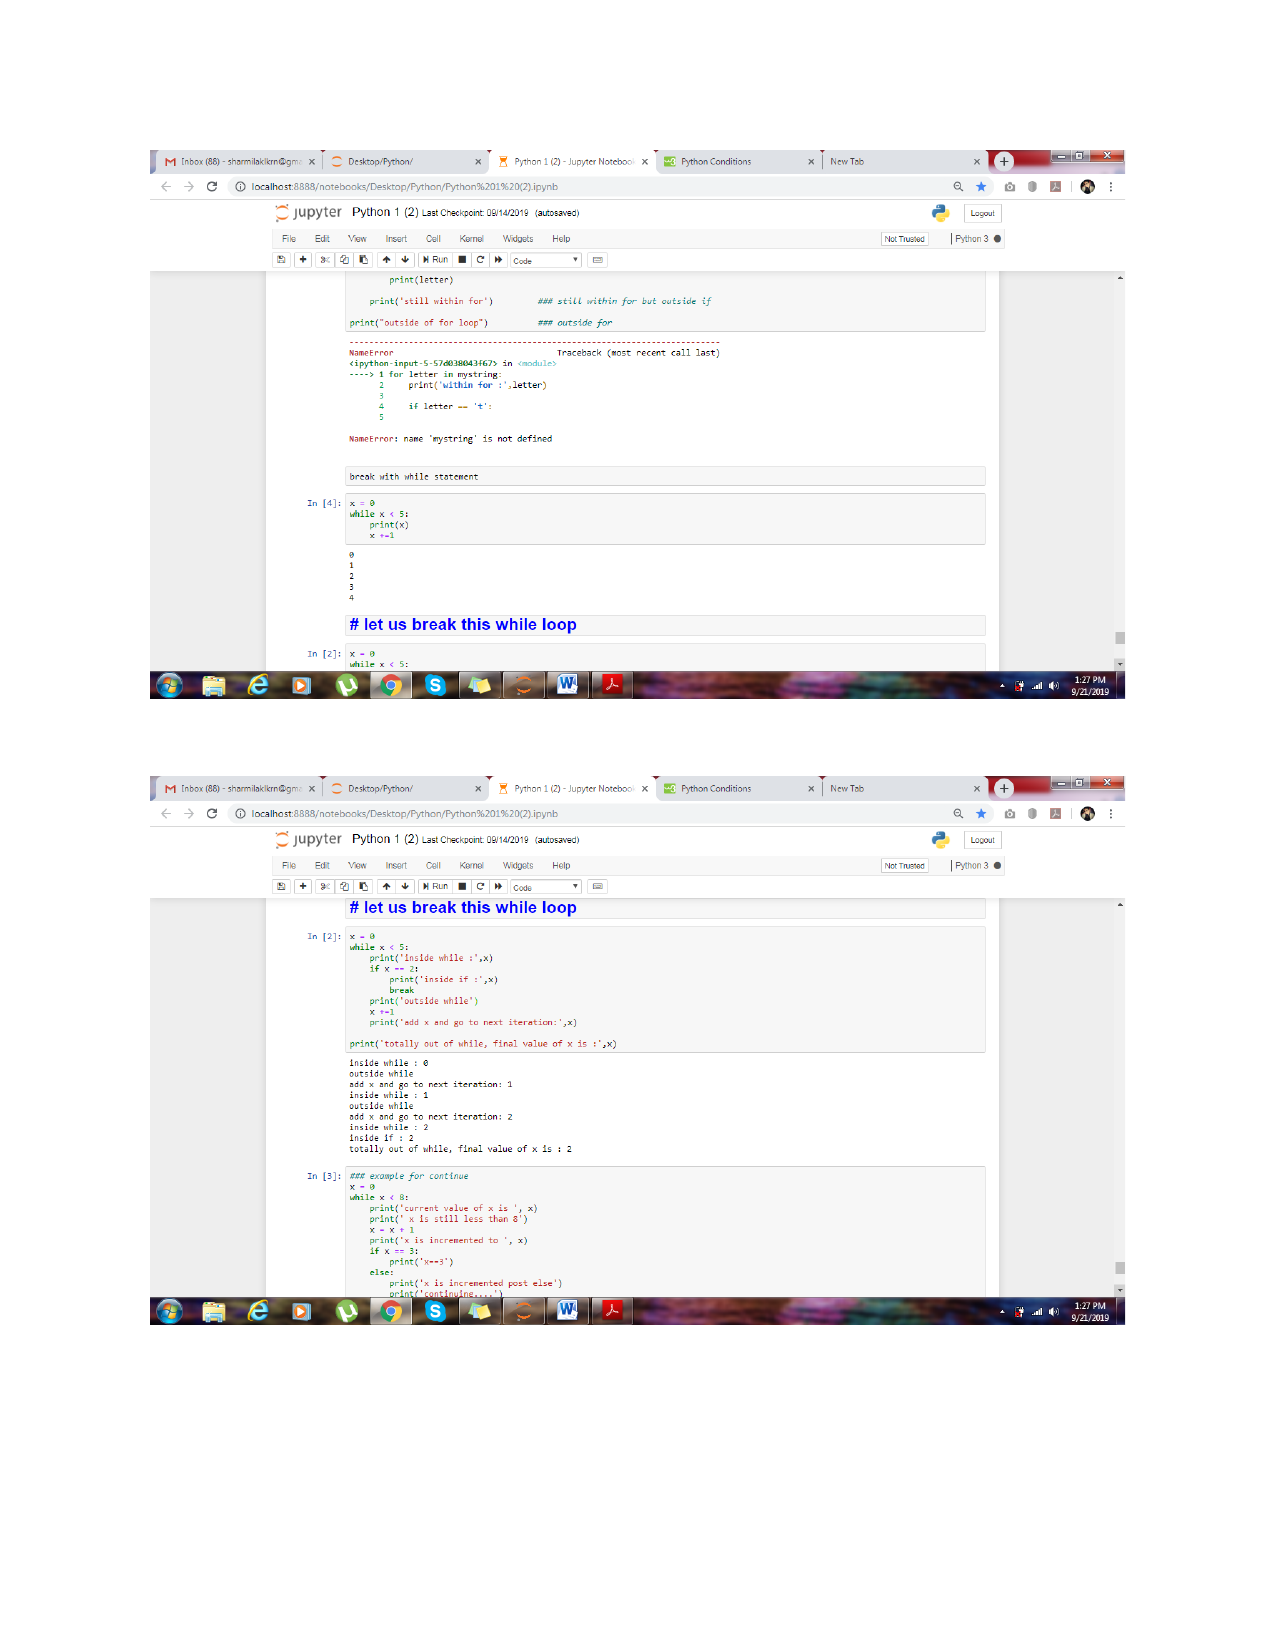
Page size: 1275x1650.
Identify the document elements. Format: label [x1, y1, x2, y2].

picture [150, 776, 1125, 1325]
picture [150, 150, 1125, 699]
